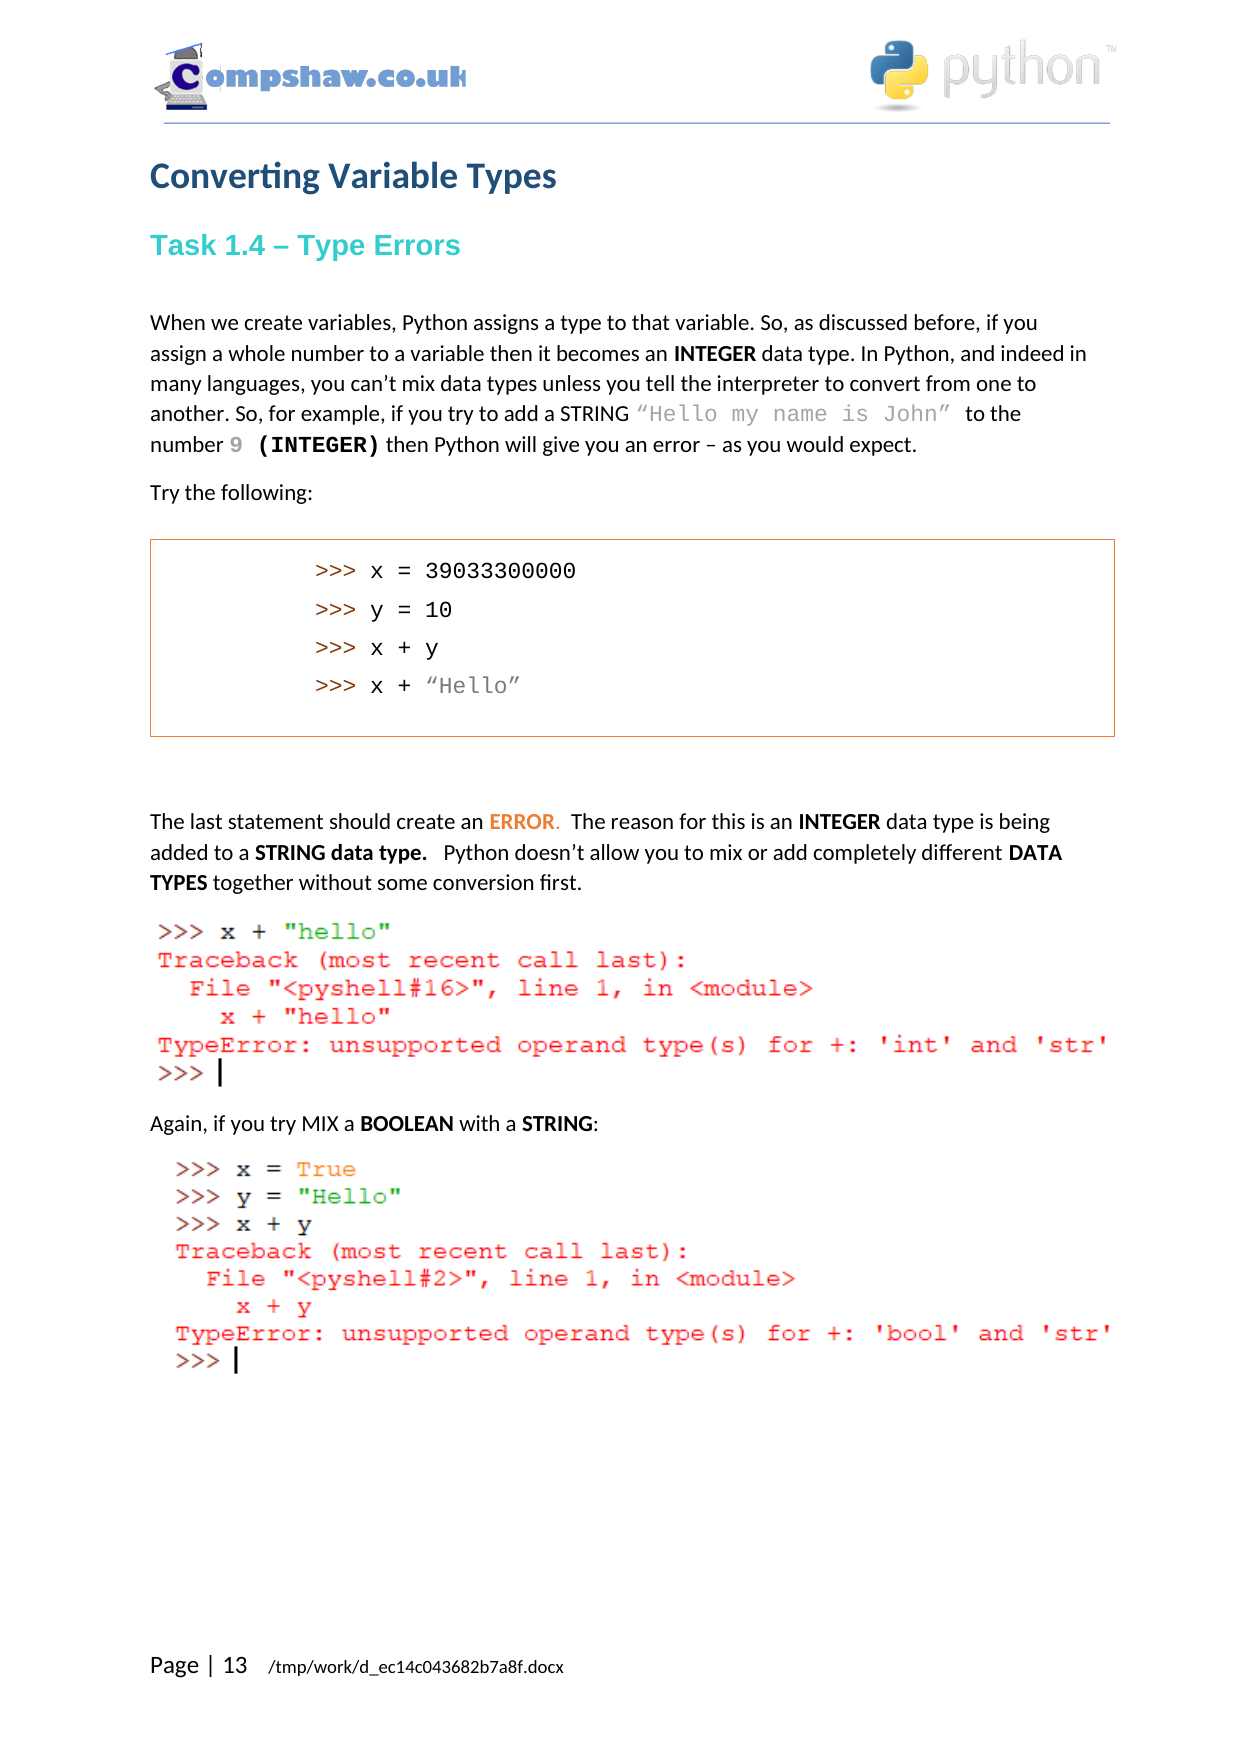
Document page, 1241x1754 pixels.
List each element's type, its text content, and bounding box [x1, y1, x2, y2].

text When we create variables, Python assigns a type to that variable. So, as discussed before, if you assign a whole number to a variable then it becomes an INTEGER data type. In Python, and indeed in many languages, you can’t mix data types unless you tell the interpreter to convert from one to another. So, for example, if you try to add a STRING “Hello my name is John” to the number 9 (INTEGER) then Python will give you an error – as you would expect. [150, 308, 1090, 459]
text Again, if you try MIX a BOOLEAN with a STRING: [150, 1109, 1090, 1137]
picture [863, 30, 1160, 115]
picture [150, 41, 466, 110]
subtitle Converting Variable Types [150, 152, 1090, 198]
text Try the following: [150, 478, 1090, 507]
subtitle Task 1.4 – Type Errors [150, 228, 1090, 262]
text The last statement should create an ERROR. The reason for this is an INTEGER data type is being added to a STRING data type. Python doesn’t allow you to mix or add completely different DATA TYPES together without some conversion first. [150, 807, 1090, 896]
picture [150, 914, 1119, 1090]
